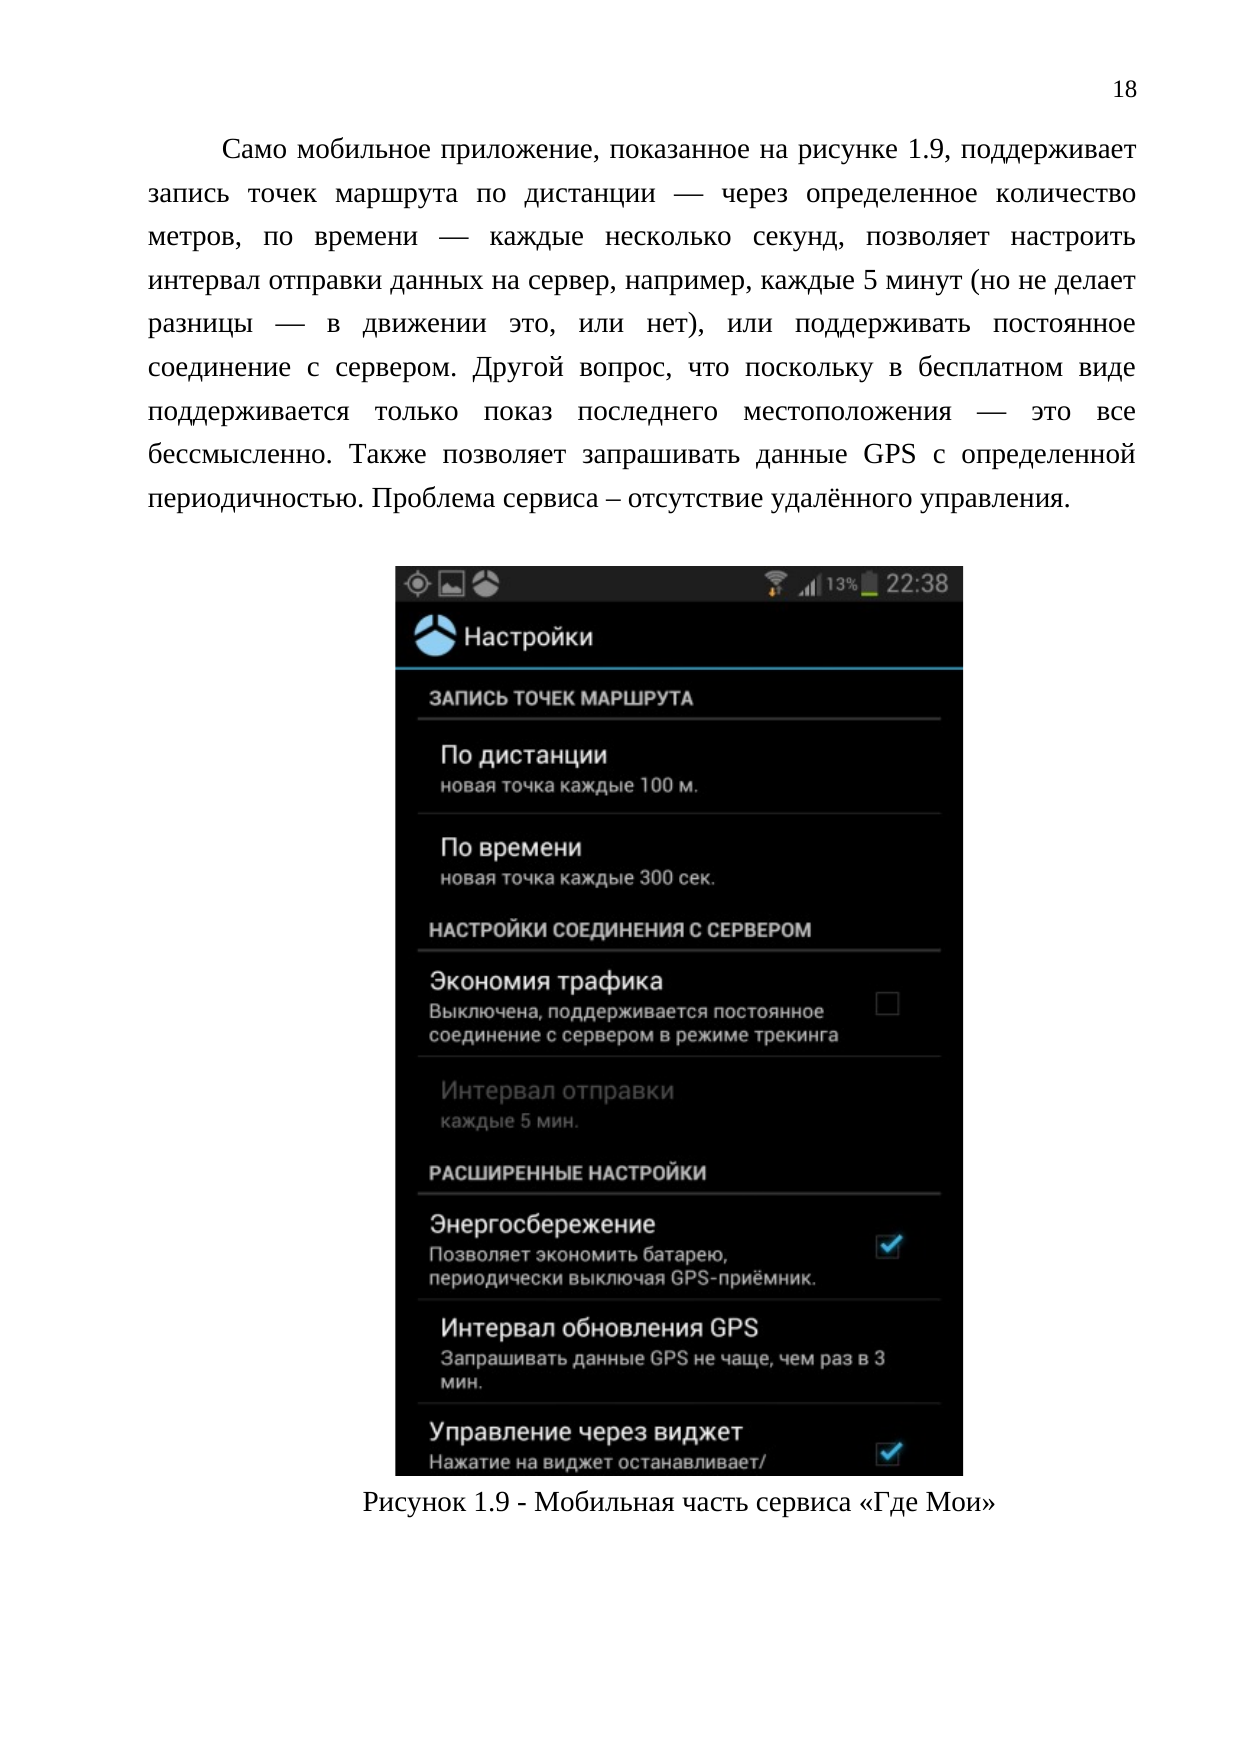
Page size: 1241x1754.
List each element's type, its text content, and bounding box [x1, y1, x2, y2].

text Само мобильное приложение, показанное на рисунке 1.9, поддерживает запись точек маршрута по дистанции — через определенное количество метров, по времени — каждые несколько секунд, позволяет настроить интервал отправки данных на сервер, например, каждые 5 минут (но не делает разницы — в движении это, или нет), или поддерживать постоянное соединение с сервером. Другой вопрос, что поскольку в бесплатном виде поддерживается только показ последнего местоположения — это все бессмысленно. Также позволяет запрашивать данные GPS с определенной периодичностью. Проблема сервиса – отсутствие удалённого управления. [148, 131, 1137, 513]
picture [395, 566, 964, 1476]
text Рисунок 1.9 - Мобильная часть сервиса «Где Мои» [148, 1484, 1137, 1518]
